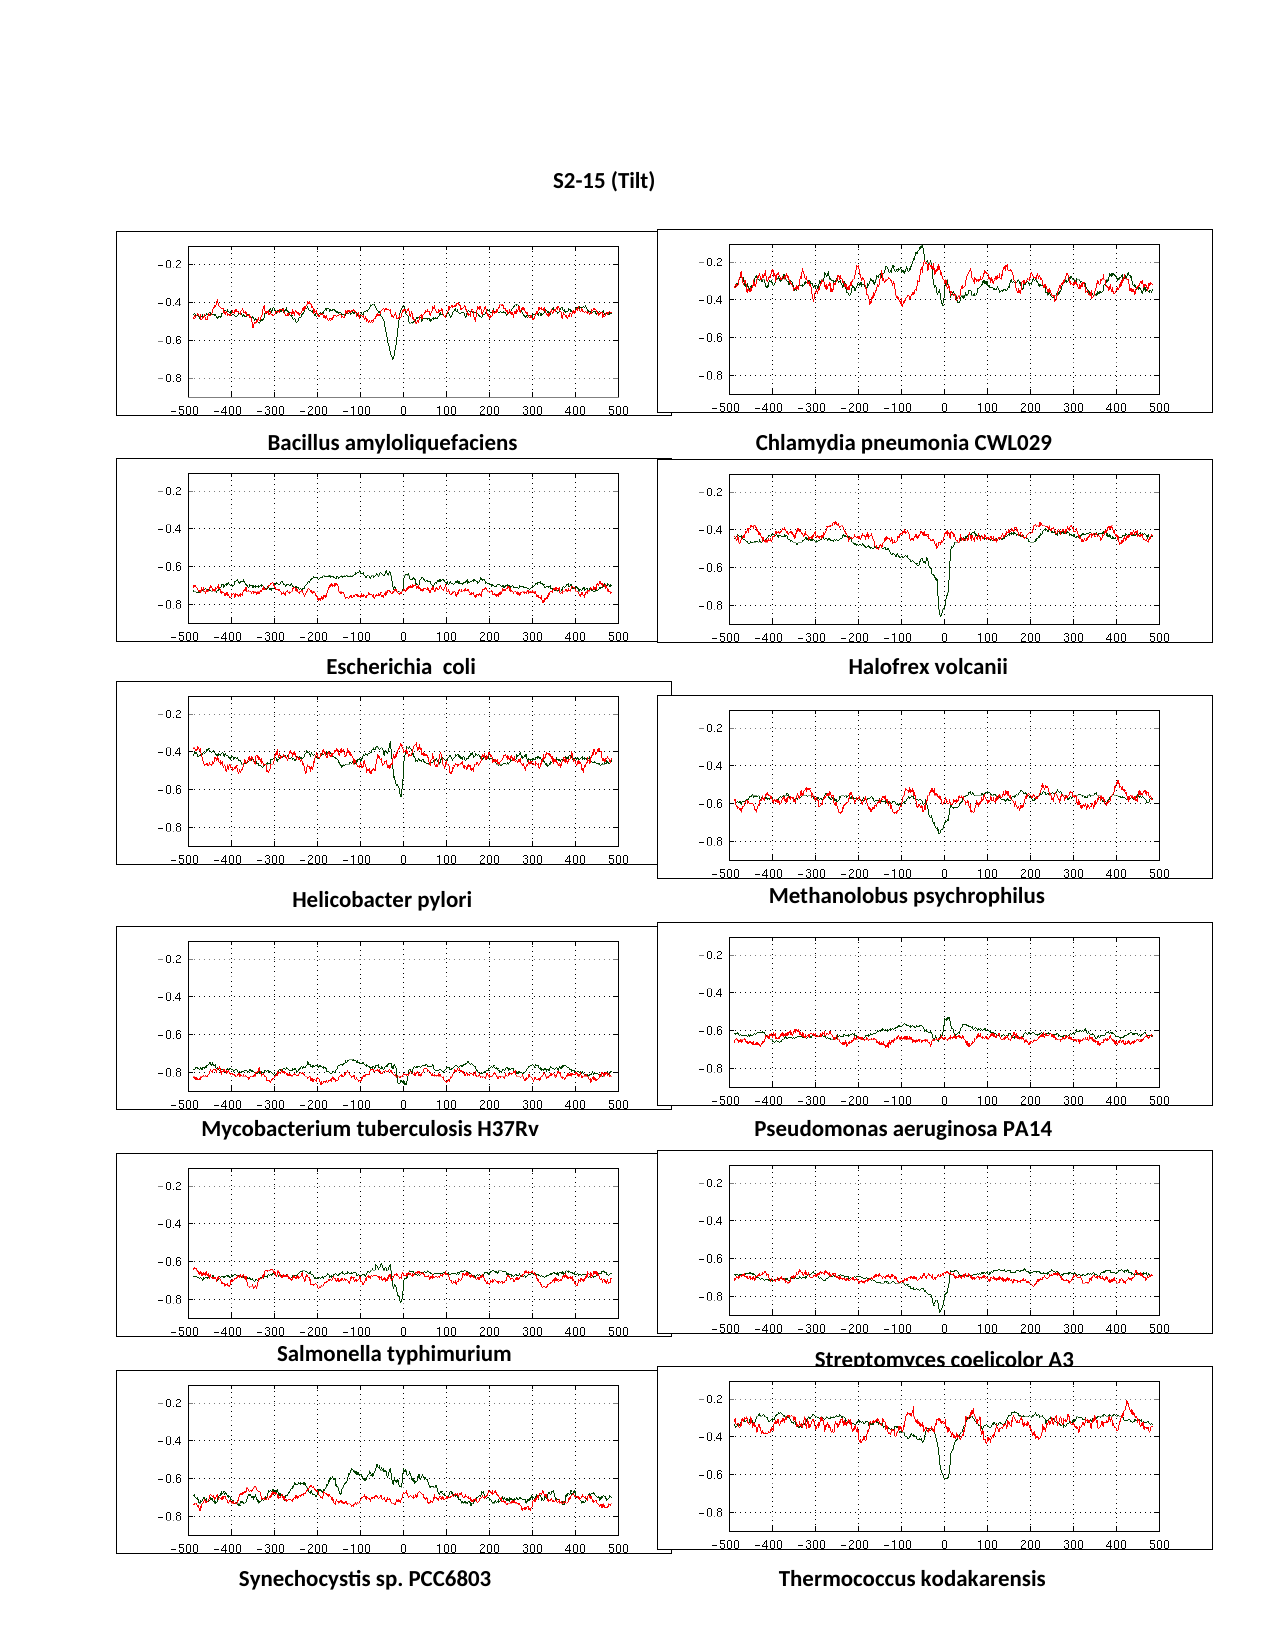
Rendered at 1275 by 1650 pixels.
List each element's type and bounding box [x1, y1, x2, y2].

picture [658, 460, 1212, 642]
picture [117, 1154, 671, 1336]
picture [117, 927, 671, 1109]
picture [117, 1371, 671, 1553]
picture [658, 696, 1212, 878]
picture [658, 230, 1212, 412]
picture [658, 1151, 1212, 1333]
picture [658, 1367, 1212, 1549]
picture [117, 459, 657, 641]
picture [117, 232, 671, 415]
picture [658, 923, 1212, 1105]
picture [117, 682, 671, 864]
